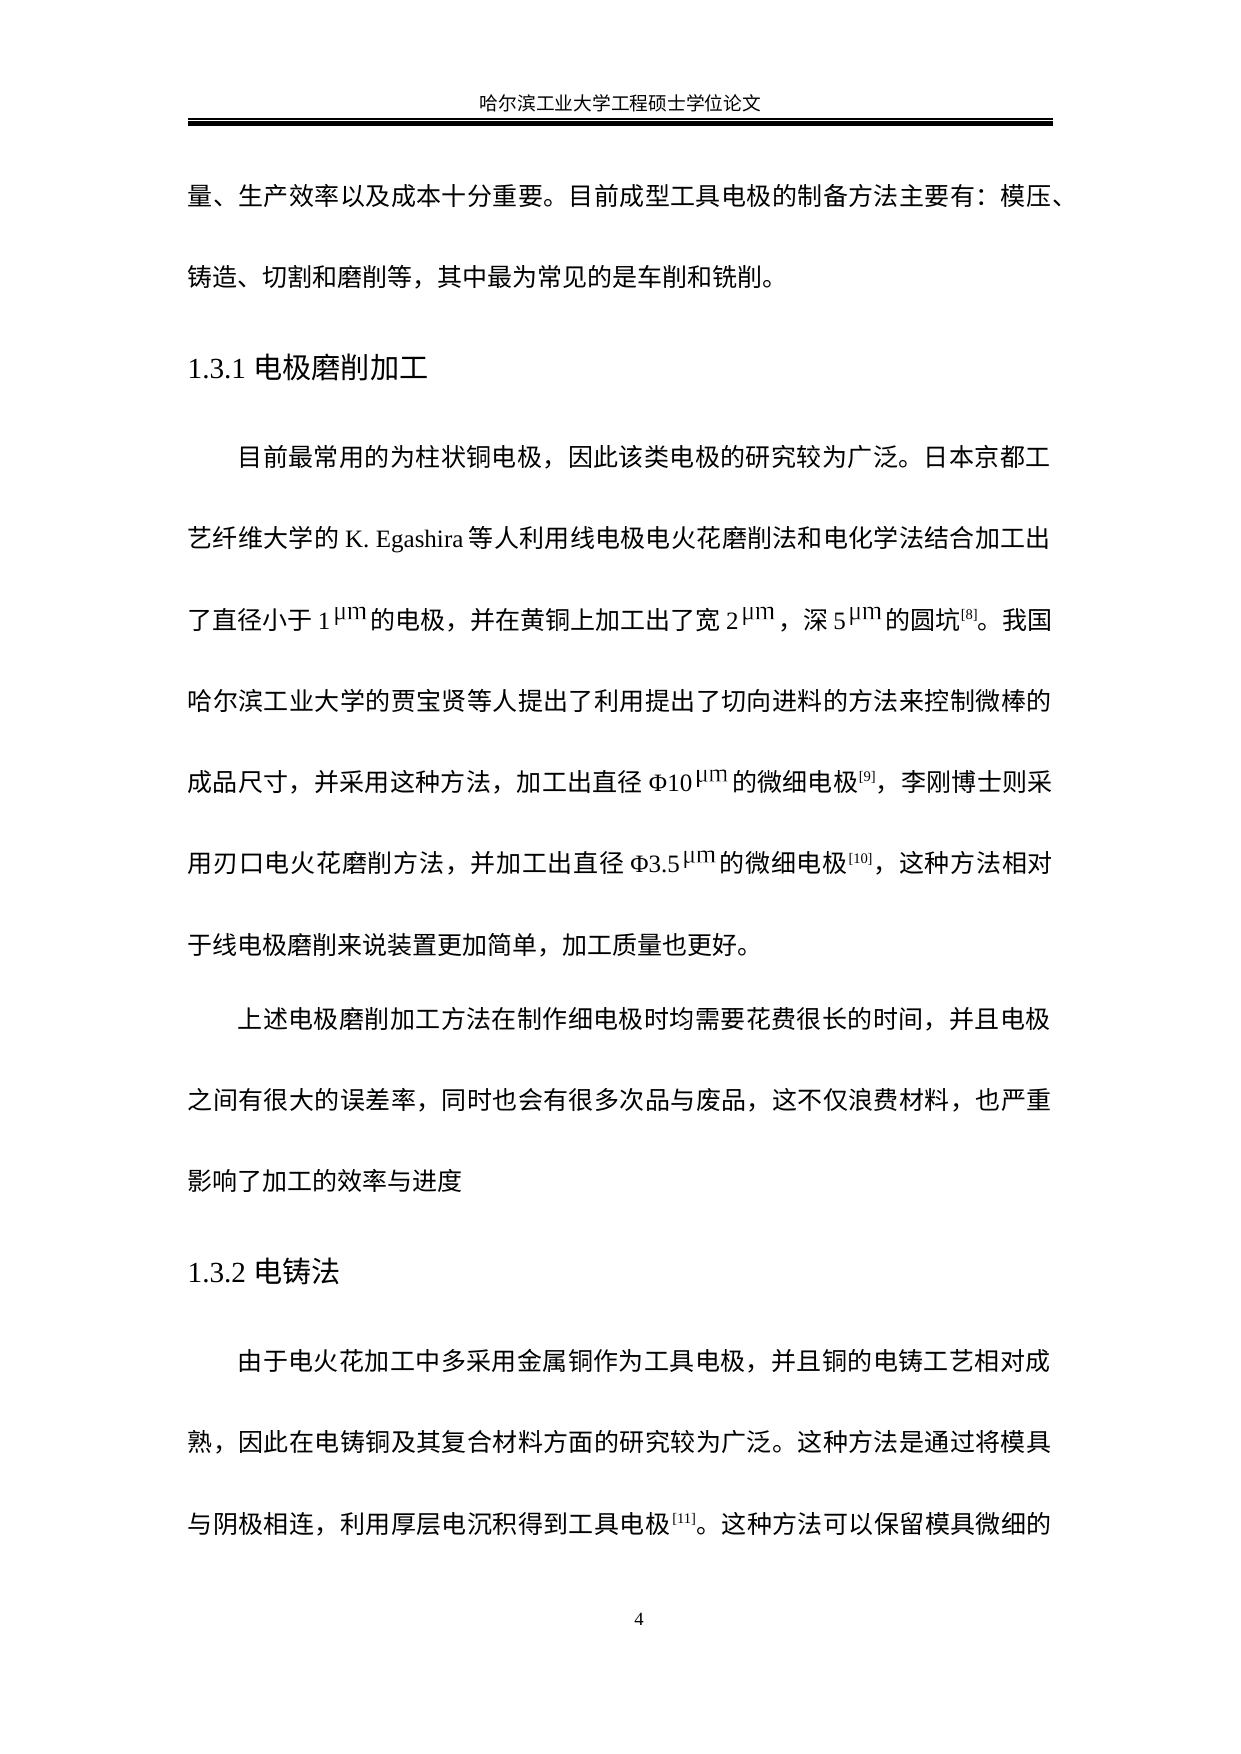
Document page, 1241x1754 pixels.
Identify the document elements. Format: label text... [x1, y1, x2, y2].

subtitle 电极磨削加工 [187, 333, 1053, 398]
text 目前最常用的为柱状铜电极，因此该类电极的研究较为广泛。日本京都工艺纤维大学的K. Egashira等人利用线电极电火花磨削法和电化学法结合加工出了直径小于1的电极，并在黄铜上加工出了宽2，深5的圆坑[8]。我国哈尔滨工业大学的贾宝贤等人提出了利用提出了切向进料的方法来控制微棒的成品尺寸，并采用这种方法，加工出直径Φ10的微细电极[9]，李刚博士则采用刃口电火花磨削方法，并加工出直径Φ3.5的微细电极[10]，这种方法相对于线电极磨削来说装置更加简单，加工质量也更好。 [187, 423, 1053, 976]
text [187, 1327, 1053, 1555]
subtitle 电铸法 [187, 1238, 1053, 1303]
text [187, 162, 1053, 308]
text 上述电极磨削加工方法在制作细电极时均需要花费很长的时间，并且电极之间有很大的误差率，同时也会有很多次品与废品，这不仅浪费材料，也严重影响了加工的效率与进度 [187, 985, 1053, 1212]
